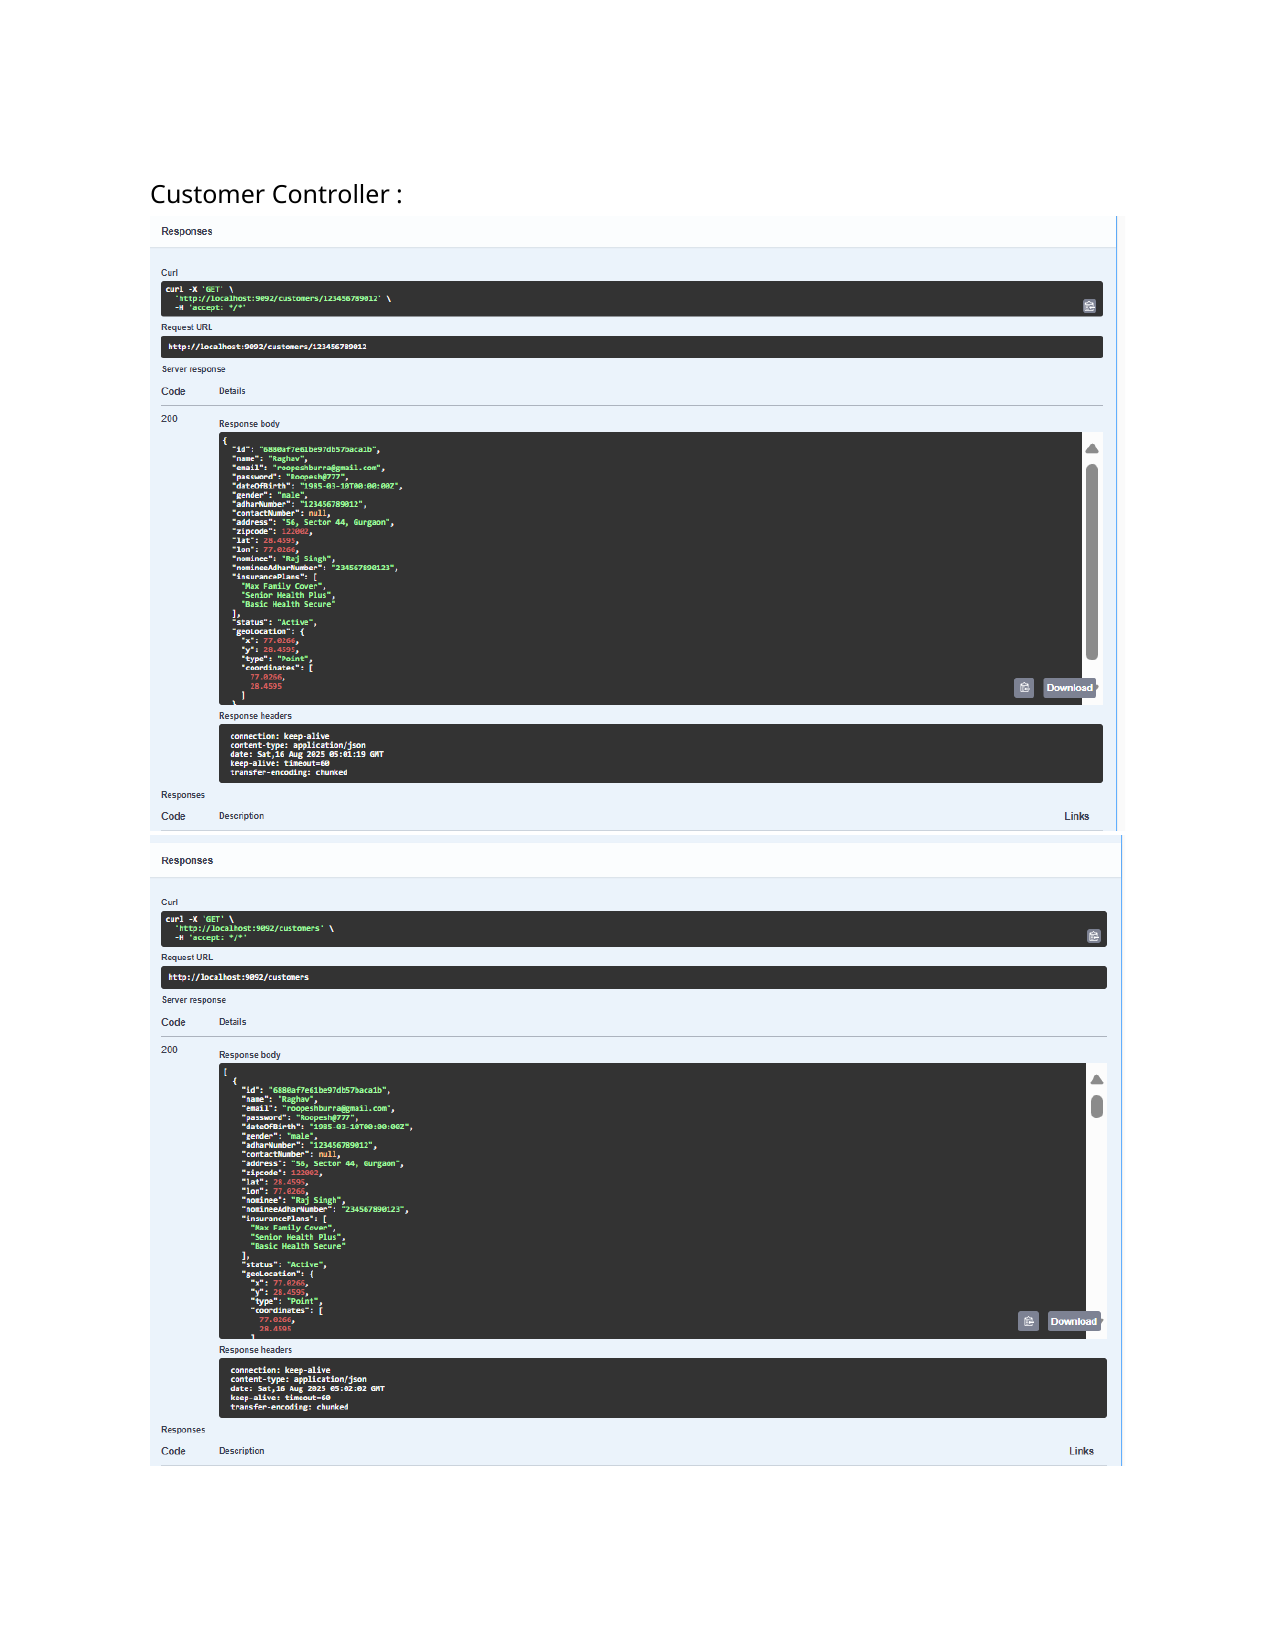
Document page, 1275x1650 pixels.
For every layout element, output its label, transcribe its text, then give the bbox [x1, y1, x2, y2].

picture [150, 216, 1125, 831]
text Customer Controller : [150, 177, 1125, 216]
picture [150, 835, 1125, 1466]
